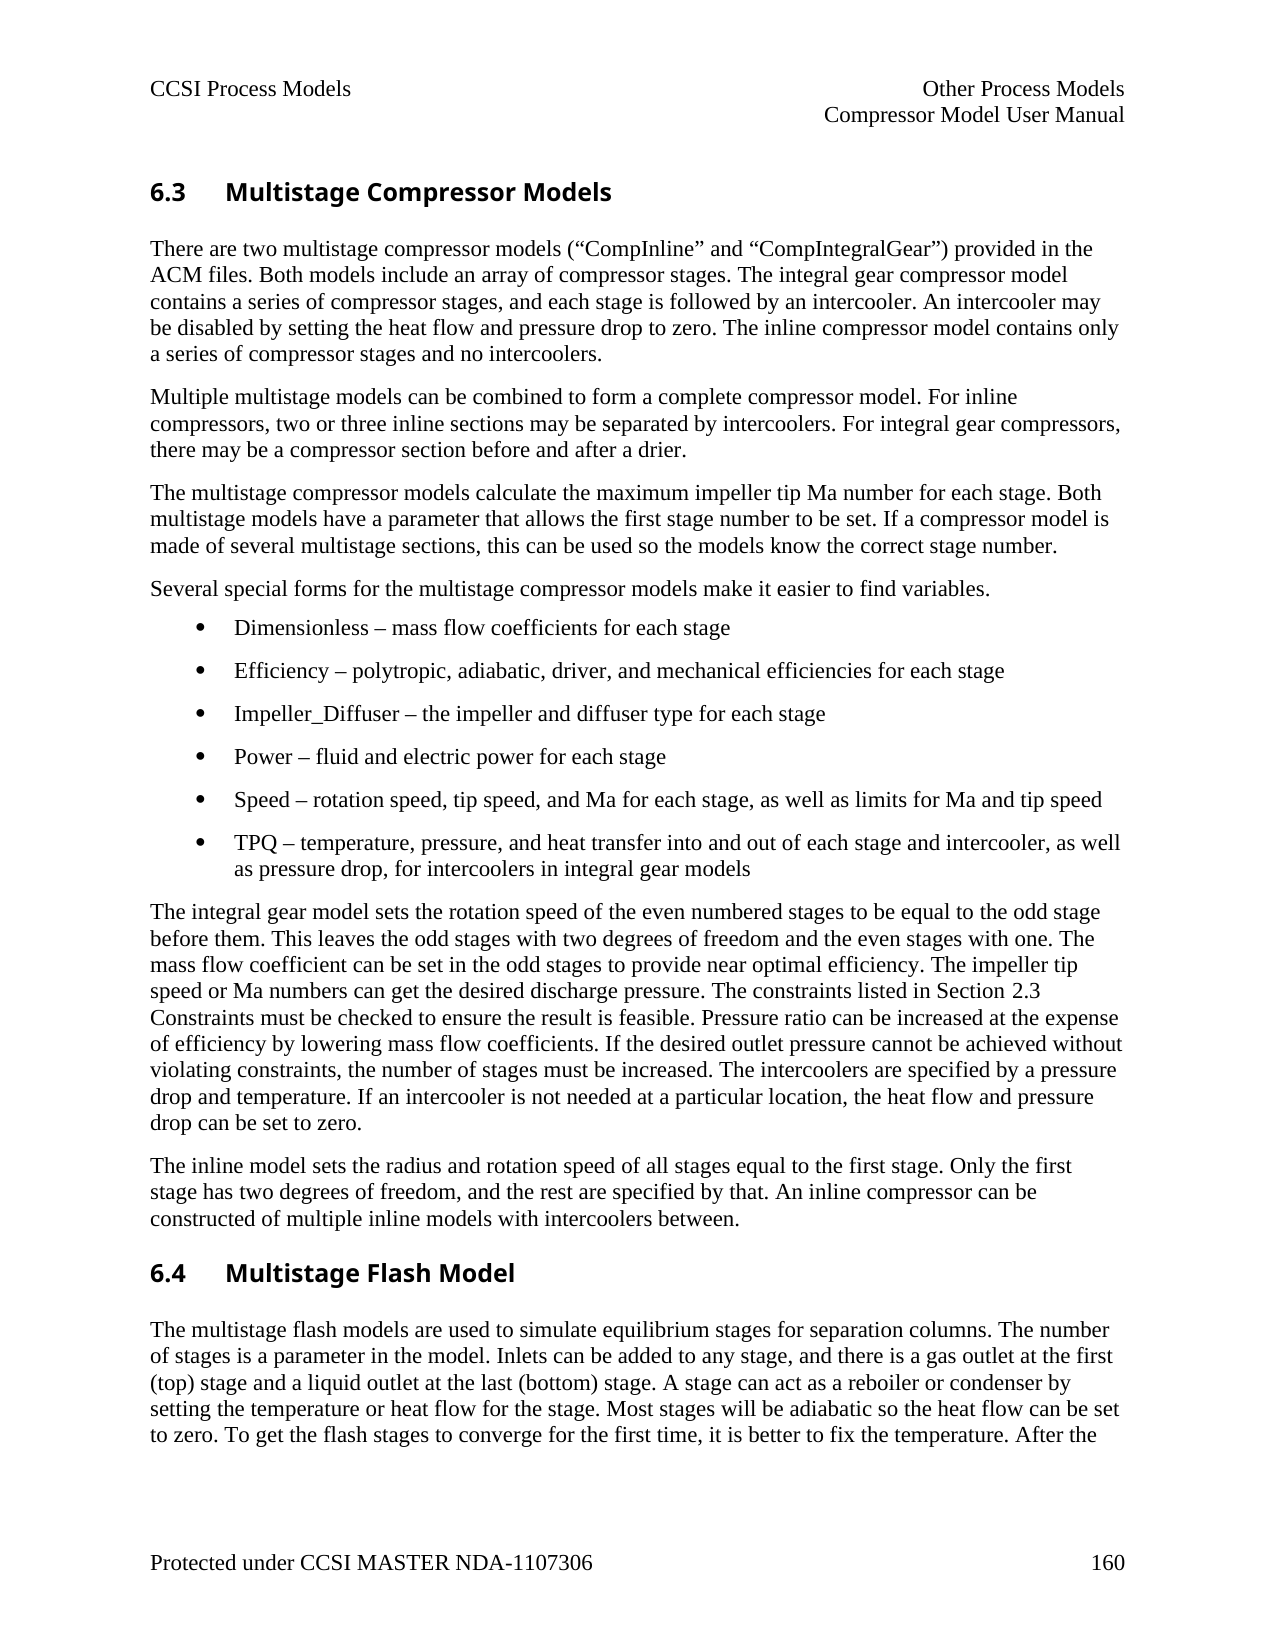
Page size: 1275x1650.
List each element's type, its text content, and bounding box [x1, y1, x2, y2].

text Speed – rotation speed, tip speed, and Ma for each stage, as well as limits for Ma and tip speed [196, 786, 1125, 812]
subtitle Multistage Flash Model [150, 1256, 1125, 1290]
text TPQ – temperature, pressure, and heat transfer into and out of each stage and intercooler, as well as pressure drop, for intercoolers in integral gear models [196, 829, 1125, 882]
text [150, 1316, 1125, 1448]
text The inline model sets the radius and rotation speed of all stages equal to the first stage. Only the first stage has two degrees of freedom, and the rest are specified by that. An inline compressor can be constructed of multiple inline models with intercoolers between. [150, 1152, 1125, 1231]
text Power – fluid and electric power for each stage [196, 743, 1125, 769]
text Dimensionless – mass flow coefficients for each stage [196, 614, 1125, 640]
text Multiple multistage models can be combined to form a complete compressor model. For inline compressors, two or three inline sections may be separated by intercoolers. For integral gear compressors, there may be a compressor section before and after a drier. [150, 383, 1125, 462]
subtitle Multistage Compressor Models [150, 175, 1125, 209]
text Efficiency – polytropic, adiabatic, driver, and mechanical efficiencies for each stage [196, 657, 1125, 683]
text There are two multistage compressor models (“CompInline” and “CompIntegralGear”) provided in the ACM files. Both models include an array of compressor stages. The integral gear compressor model contains a series of compressor stages, and each stage is followed by an intercooler. An intercooler may be disabled by setting the heat flow and pressure drop to zero. The inline compressor model contains only a series of compressor stages and no intercoolers. [150, 235, 1125, 367]
text Several special forms for the multistage compressor models make it easier to find variables. [150, 575, 1125, 601]
text The integral gear model sets the rotation speed of the even numbered stages to be equal to the odd stage before them. This leaves the odd stages with two degrees of freedom and the even stages with one. The mass flow coefficient can be set in the odd stages to provide near optimal efficiency. The impeller tip speed or Ma numbers can get the desired discharge pressure. The constraints listed in Section 2.3 Constraints must be checked to ensure the result is feasible. Pressure ratio can be increased at the expense of efficiency by lowering mass flow coefficients. If the desired outlet pressure cannot be achieved without violating constraints, the number of stages must be increased. The intercoolers are specified by a pressure drop and temperature. If an intercooler is not needed at a particular location, the heat flow and pressure drop can be set to zero. [150, 898, 1125, 1135]
text Impeller_Diffuser – the impeller and diffuser type for each stage [196, 700, 1125, 726]
text The multistage compressor models calculate the maximum impeller tip Ma number for each stage. Both multistage models have a parameter that allows the first stage number to be set. If a compressor model is made of several multistage sections, this can be used so the models know the correct stage number. [150, 479, 1125, 558]
